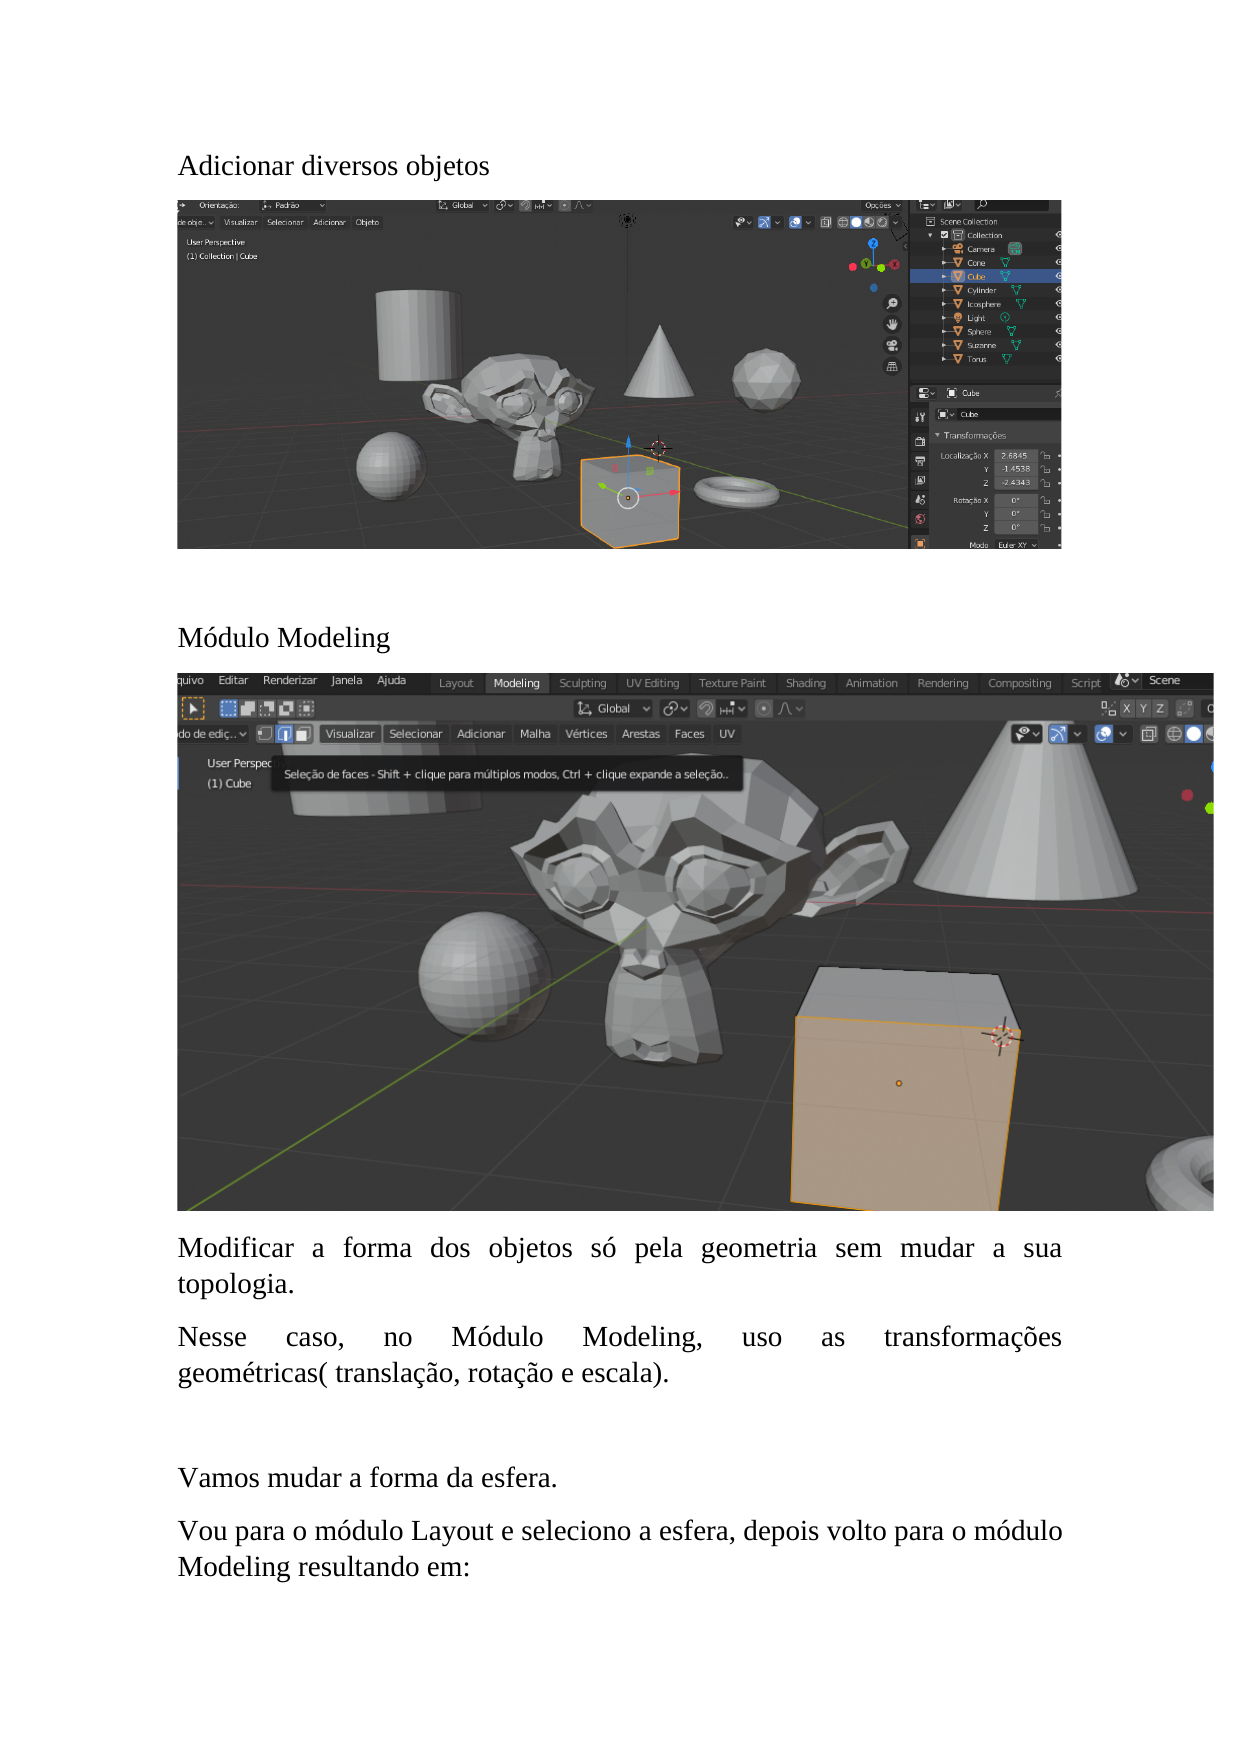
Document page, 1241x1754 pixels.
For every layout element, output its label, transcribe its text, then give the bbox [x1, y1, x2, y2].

text Vamos mudar a forma da esfera. [177, 1460, 1063, 1494]
text Módulo Modeling [177, 621, 1063, 654]
picture [177, 673, 1214, 1211]
picture [177, 200, 1062, 549]
text Vou para o módulo Layout e seleciono a esfera, depois volto para o módulo Modeling resultando em: [177, 1513, 1063, 1583]
text Nesse caso, no Módulo Modeling, uso as transformações geométricas( translação, rotação e escala). [177, 1319, 1063, 1388]
text Modificar a forma dos objetos só pela geometria sem mudar a sua topologia. [177, 1230, 1063, 1299]
text Adicionar diversos objetos [177, 148, 1063, 181]
